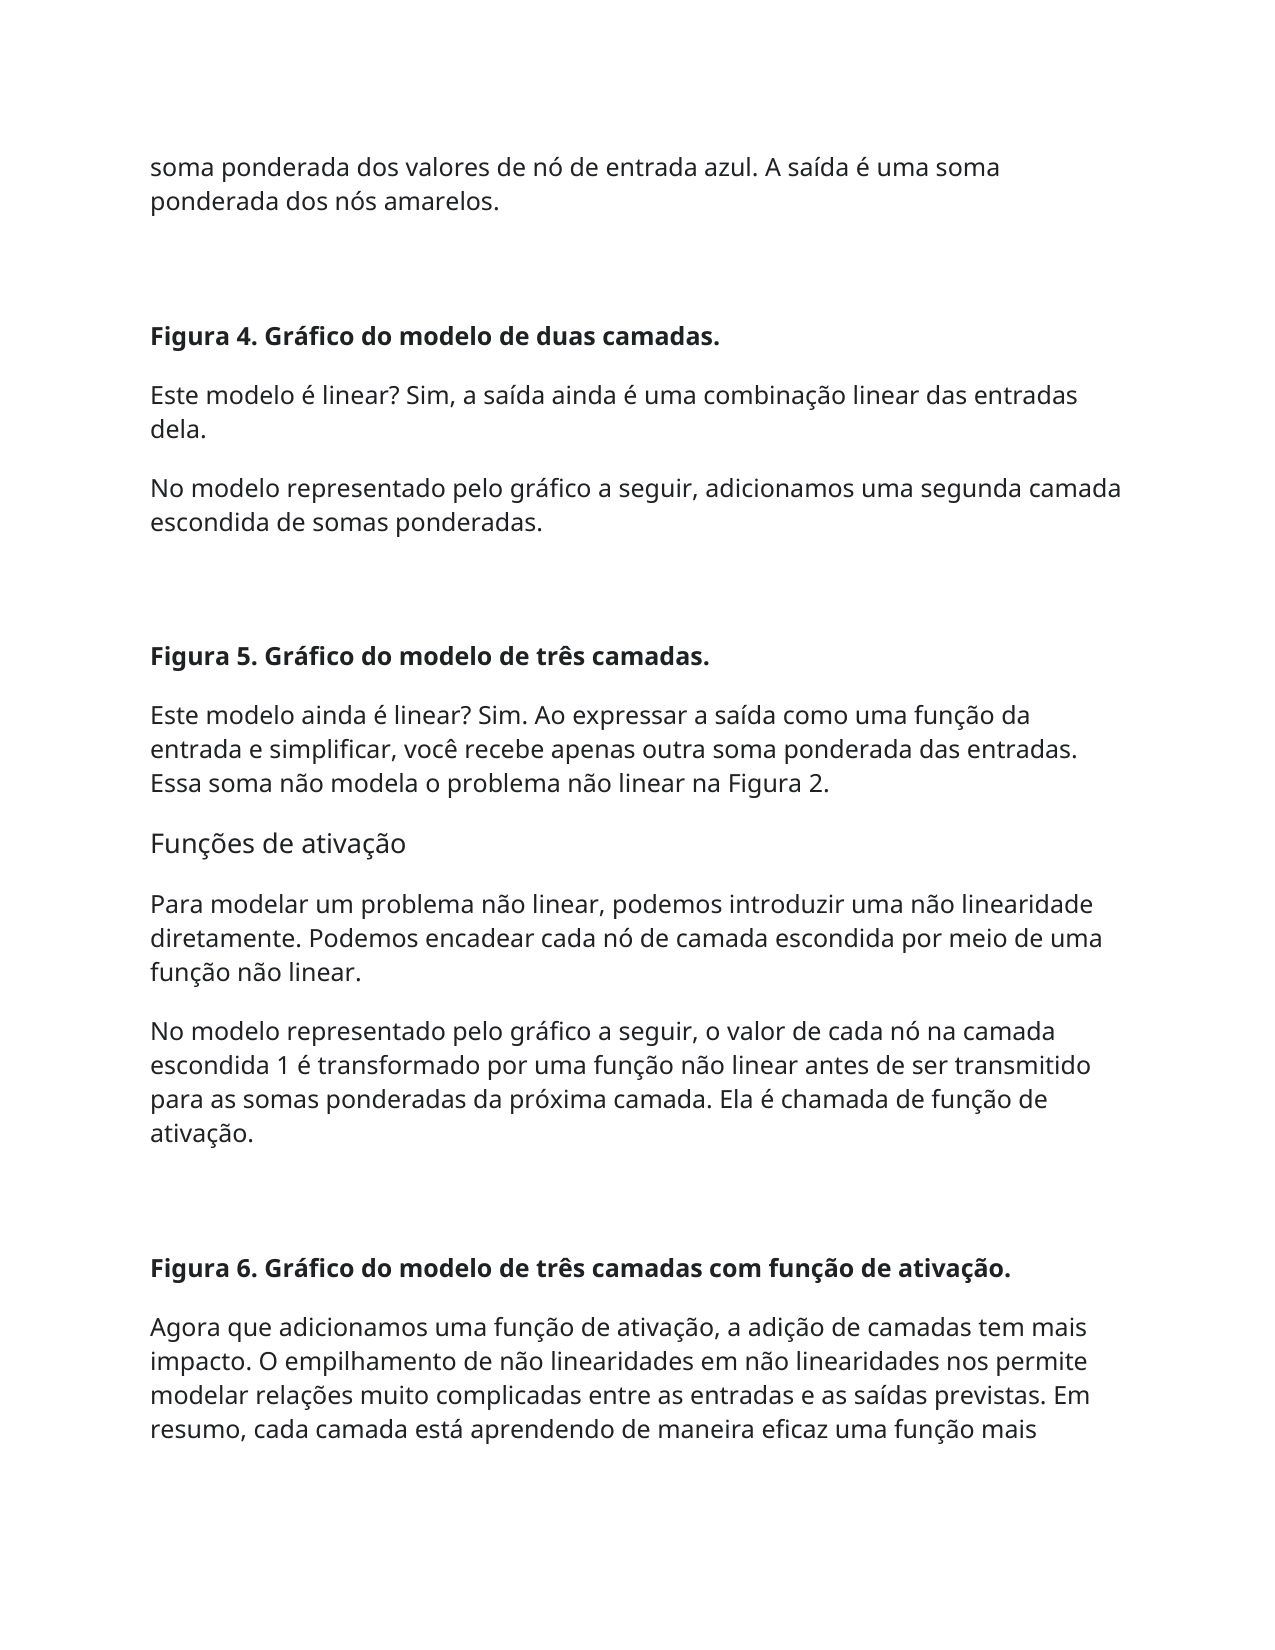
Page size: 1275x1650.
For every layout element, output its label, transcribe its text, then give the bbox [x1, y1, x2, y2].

text Para modelar um problema não linear, podemos introduzir uma não linearidade diretamente. Podemos encadear cada nó de camada escondida por meio de uma função não linear. [150, 887, 1125, 989]
text Figura 4. Gráfico do modelo de duas camadas. [150, 318, 1125, 352]
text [150, 1309, 1125, 1446]
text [150, 150, 1125, 218]
text Figura 6. Gráfico do modelo de três camadas com função de ativação. [150, 1250, 1125, 1284]
text Este modelo é linear? Sim, a saída ainda é uma combinação linear das entradas dela. [150, 377, 1125, 445]
text No modelo representado pelo gráfico a seguir, o valor de cada nó na camada escondida 1 é transformado por uma função não linear antes de ser transmitido para as somas ponderadas da próxima camada. Ela é chamada de função de ativação. [150, 1014, 1125, 1150]
text Este modelo ainda é linear? Sim. Ao expressar a saída como uma função da entrada e simplificar, você recebe apenas outra soma ponderada das entradas. Essa soma não modela o problema não linear na Figura 2. [150, 698, 1125, 800]
subtitle Funções de ativação [150, 825, 1125, 862]
text Figura 5. Gráfico do modelo de três camadas. [150, 639, 1125, 673]
text No modelo representado pelo gráfico a seguir, adicionamos uma segunda camada escondida de somas ponderadas. [150, 470, 1125, 538]
